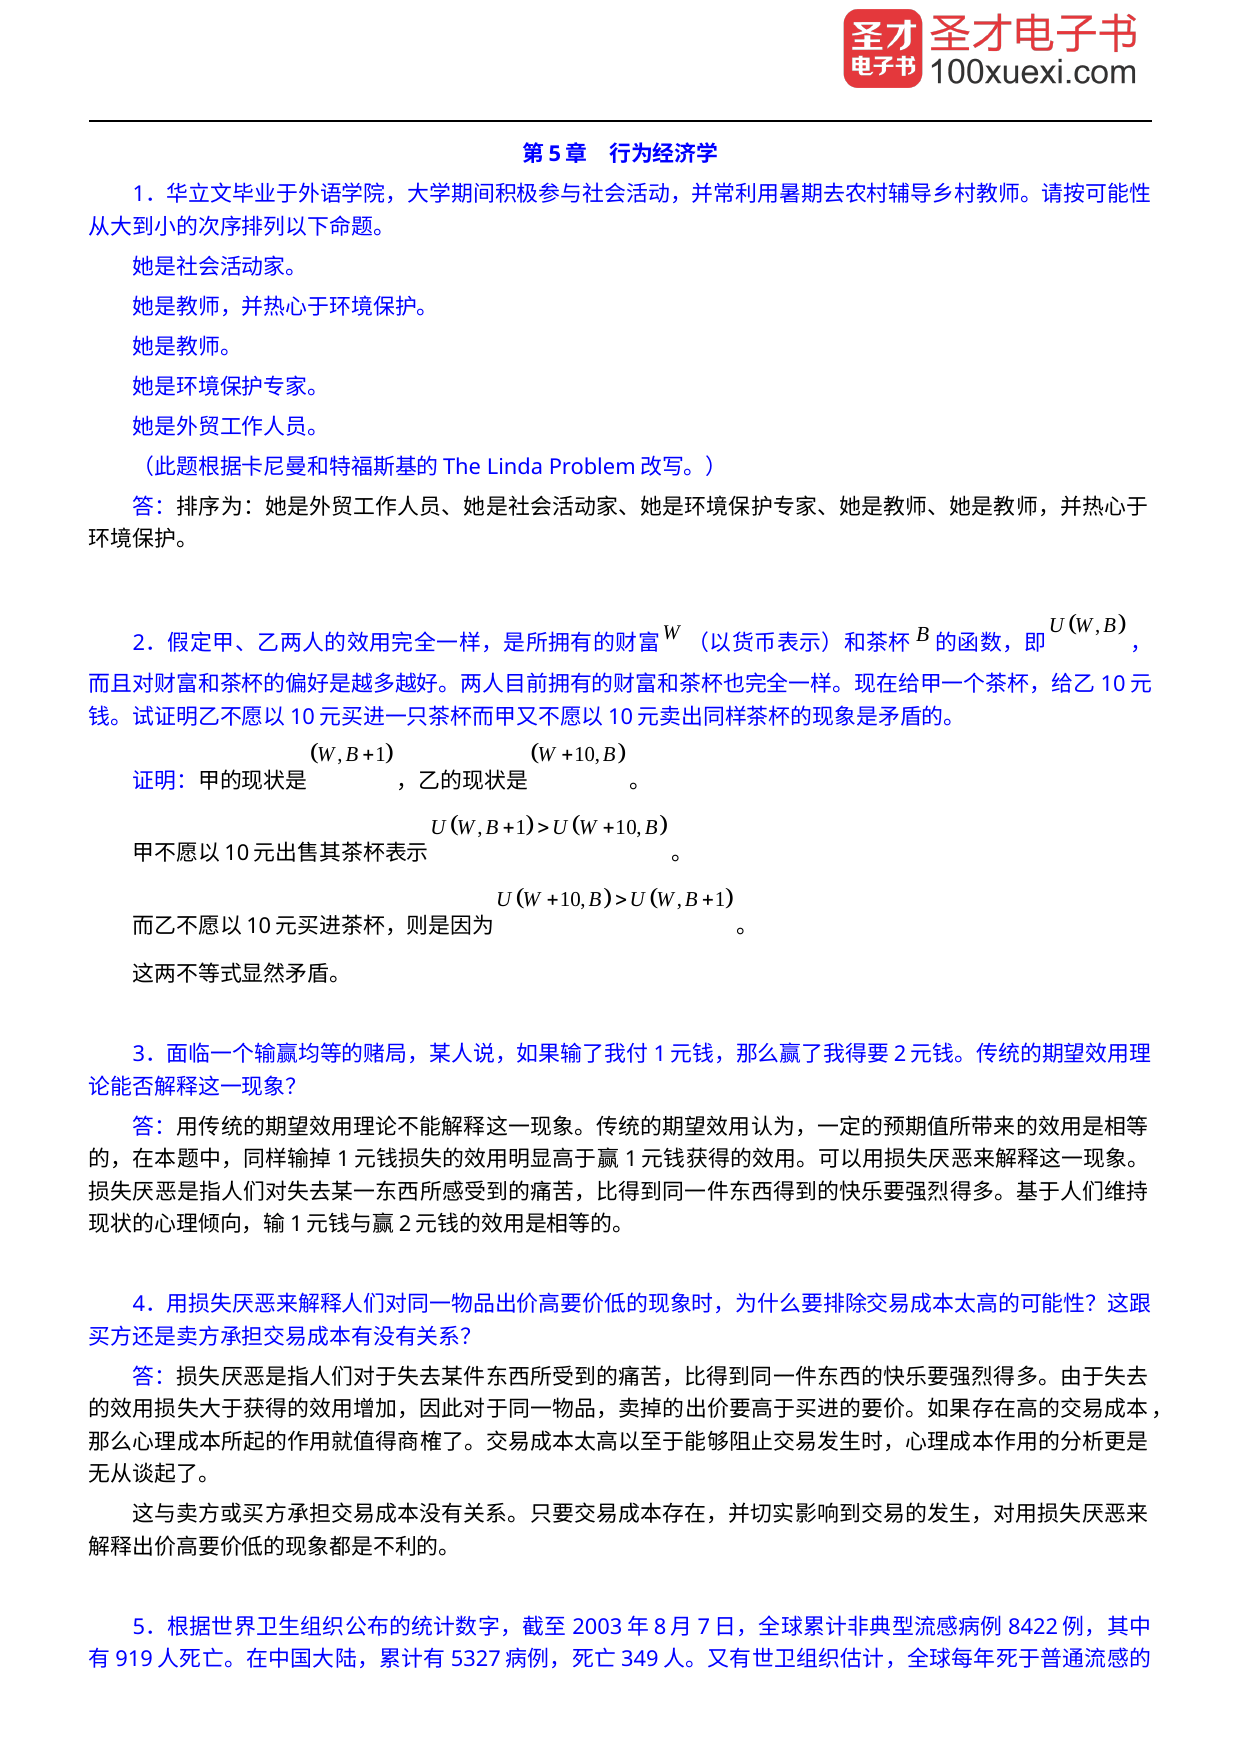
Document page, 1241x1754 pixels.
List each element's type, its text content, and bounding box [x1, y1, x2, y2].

text 这与卖方或买方承担交易成本没有关系。只要交易成本存在，并切实影响到交易的发生，对用损失厌恶来解释出价高要价低的现象都是不利的。 [88, 1496, 1152, 1561]
text 2．假定甲、乙两人的效用完全一样，是所拥有的财富（以货币表示）和茶杯的函数，即，而且对财富和茶杯的偏好是越多越好。两人目前拥有的财富和茶杯也完全一样。现在给甲一个茶杯，给乙10元钱。试证明乙不愿以10元买进一只茶杯而甲又不愿以10元卖出同样茶杯的现象是矛盾的。 [88, 601, 1152, 731]
text 第5章 行为经济学 [88, 136, 1152, 168]
text 证明：甲的现状是，乙的现状是。 [88, 738, 1152, 803]
text 1．华立文毕业于外语学院，大学期间积极参与社会活动，并常利用暑期去农村辅导乡村教师。请按可能性从大到小的次序排列以下命题。 [88, 176, 1152, 241]
text 她是外贸工作人员。 [88, 408, 1152, 441]
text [88, 1608, 1152, 1673]
text 她是教师。 [88, 328, 1152, 361]
text 答：损失厌恶是指人们对于失去某件东西所受到的痛苦，比得到同一件东西的快乐要强烈得多。由于失去的效用损失大于获得的效用增加，因此对于同一物品，卖掉的出价要高于买进的要价。如果存在高的交易成本，那么心理成本所起的作用就值得商榷了。交易成本太高以至于能够阻止交易发生时，心理成本作用的分析更是无从谈起了。 [88, 1358, 1152, 1488]
text 甲不愿以10元出售其茶杯表示。 [88, 811, 1152, 876]
text 这两不等式显然矛盾。 [88, 956, 1152, 988]
text 而乙不愿以10元买进茶杯，则是因为。 [88, 883, 1152, 948]
text （此题根据卡尼曼和特福斯基的The Linda Problem改写。） [88, 448, 1152, 481]
text 答：用传统的期望效用理论不能解释这一现象。传统的期望效用认为，一定的预期值所带来的效用是相等的，在本题中，同样输掉1元钱损失的效用明显高于赢1元钱获得的效用。可以用损失厌恶来解释这一现象。损失厌恶是指人们对失去某一东西所感受到的痛苦，比得到同一件东西得到的快乐要强烈得多。基于人们维持现状的心理倾向，输1元钱与赢2元钱的效用是相等的。 [88, 1108, 1152, 1238]
text 4．用损失厌恶来解释人们对同一物品出价高要价低的现象时，为什么要排除交易成本太高的可能性？这跟买方还是卖方承担交易成本有没有关系？ [88, 1286, 1152, 1351]
text 她是社会活动家。 [88, 248, 1152, 281]
text 她是环境保护专家。 [88, 368, 1152, 401]
picture [834, 0, 1152, 97]
text 3．面临一个输赢均等的赌局，某人说，如果输了我付1元钱，那么赢了我得要2元钱。传统的期望效用理论能否解释这一现象？ [88, 1036, 1152, 1101]
text 答：排序为：她是外贸工作人员、她是社会活动家、她是环境保护专家、她是教师、她是教师，并热心于环境保护。 [88, 488, 1152, 553]
text 她是教师，并热心于环境保护。 [88, 288, 1152, 321]
